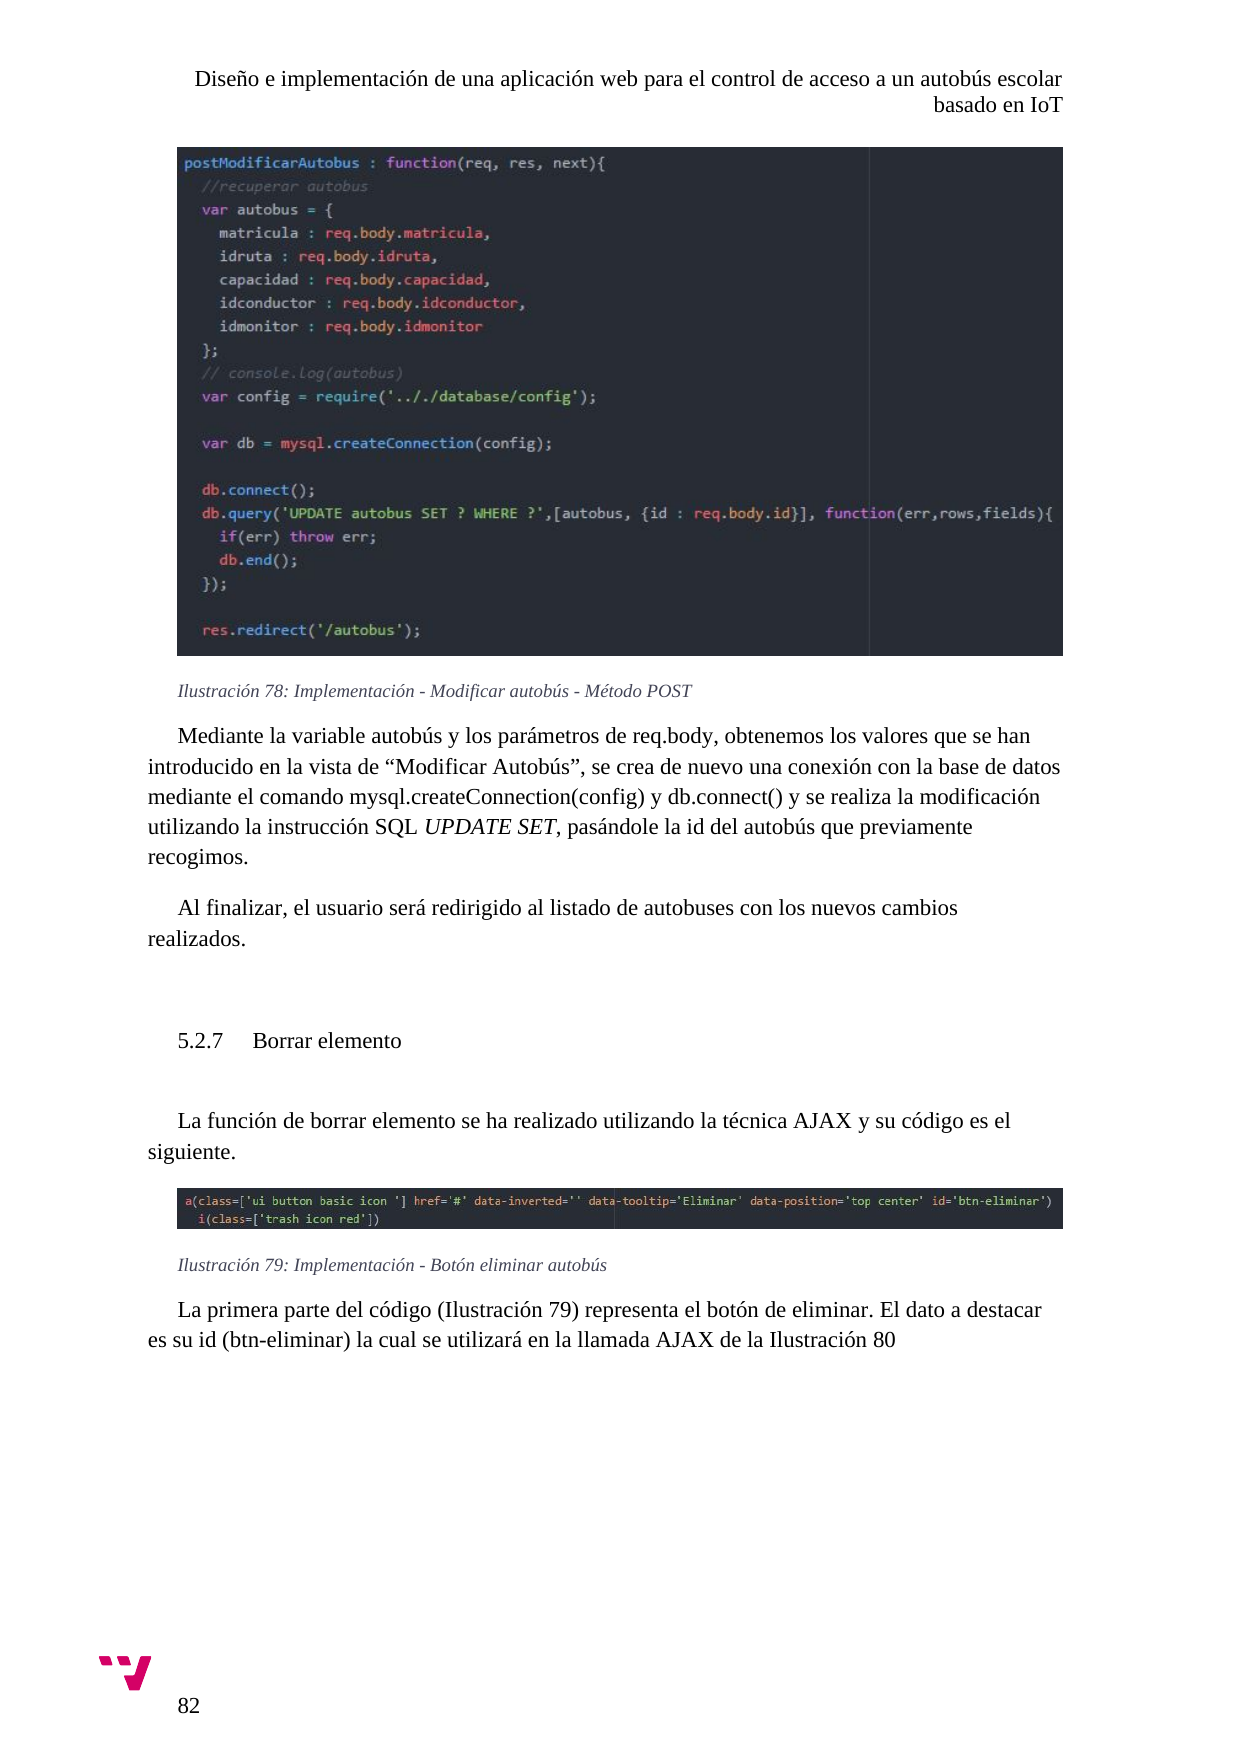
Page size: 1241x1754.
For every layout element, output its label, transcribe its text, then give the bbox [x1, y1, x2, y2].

text Ilustración 79: Implementación - Botón eliminar autobús [148, 1254, 1063, 1275]
text La primera parte del código (Ilustración 79) representa el botón de eliminar. El dato a destacar es su id (btn-eliminar) la cual se utilizará en la llamada AJAX de la Ilustración 80 [148, 1296, 1063, 1353]
text La función de borrar elemento se ha realizado utilizando la técnica AJAX y su código es el siguiente. [148, 1107, 1063, 1164]
picture [177, 147, 1063, 656]
picture [98, 1656, 152, 1691]
text Ilustración 78: Implementación - Modificar autobús - Método POST [148, 680, 1063, 702]
subtitle Borrar elemento [177, 1027, 1063, 1053]
text Mediante la variable autobús y los parámetros de req.body, obtenemos los valores que se han introducido en la vista de “Modificar Autobús”, se crea de nuevo una conexión con la base de datos mediante el comando mysql.createConnection(config) y db.connect() y se realiza la modificación utilizando la instrucción SQL UPDATE SET, pasándole la id del autobús que previamente recogimos. [148, 723, 1063, 870]
text Al finalizar, el usuario será redirigido al listado de autobuses con los nuevos cambios realizados. [148, 894, 1063, 951]
picture [177, 1188, 1063, 1229]
